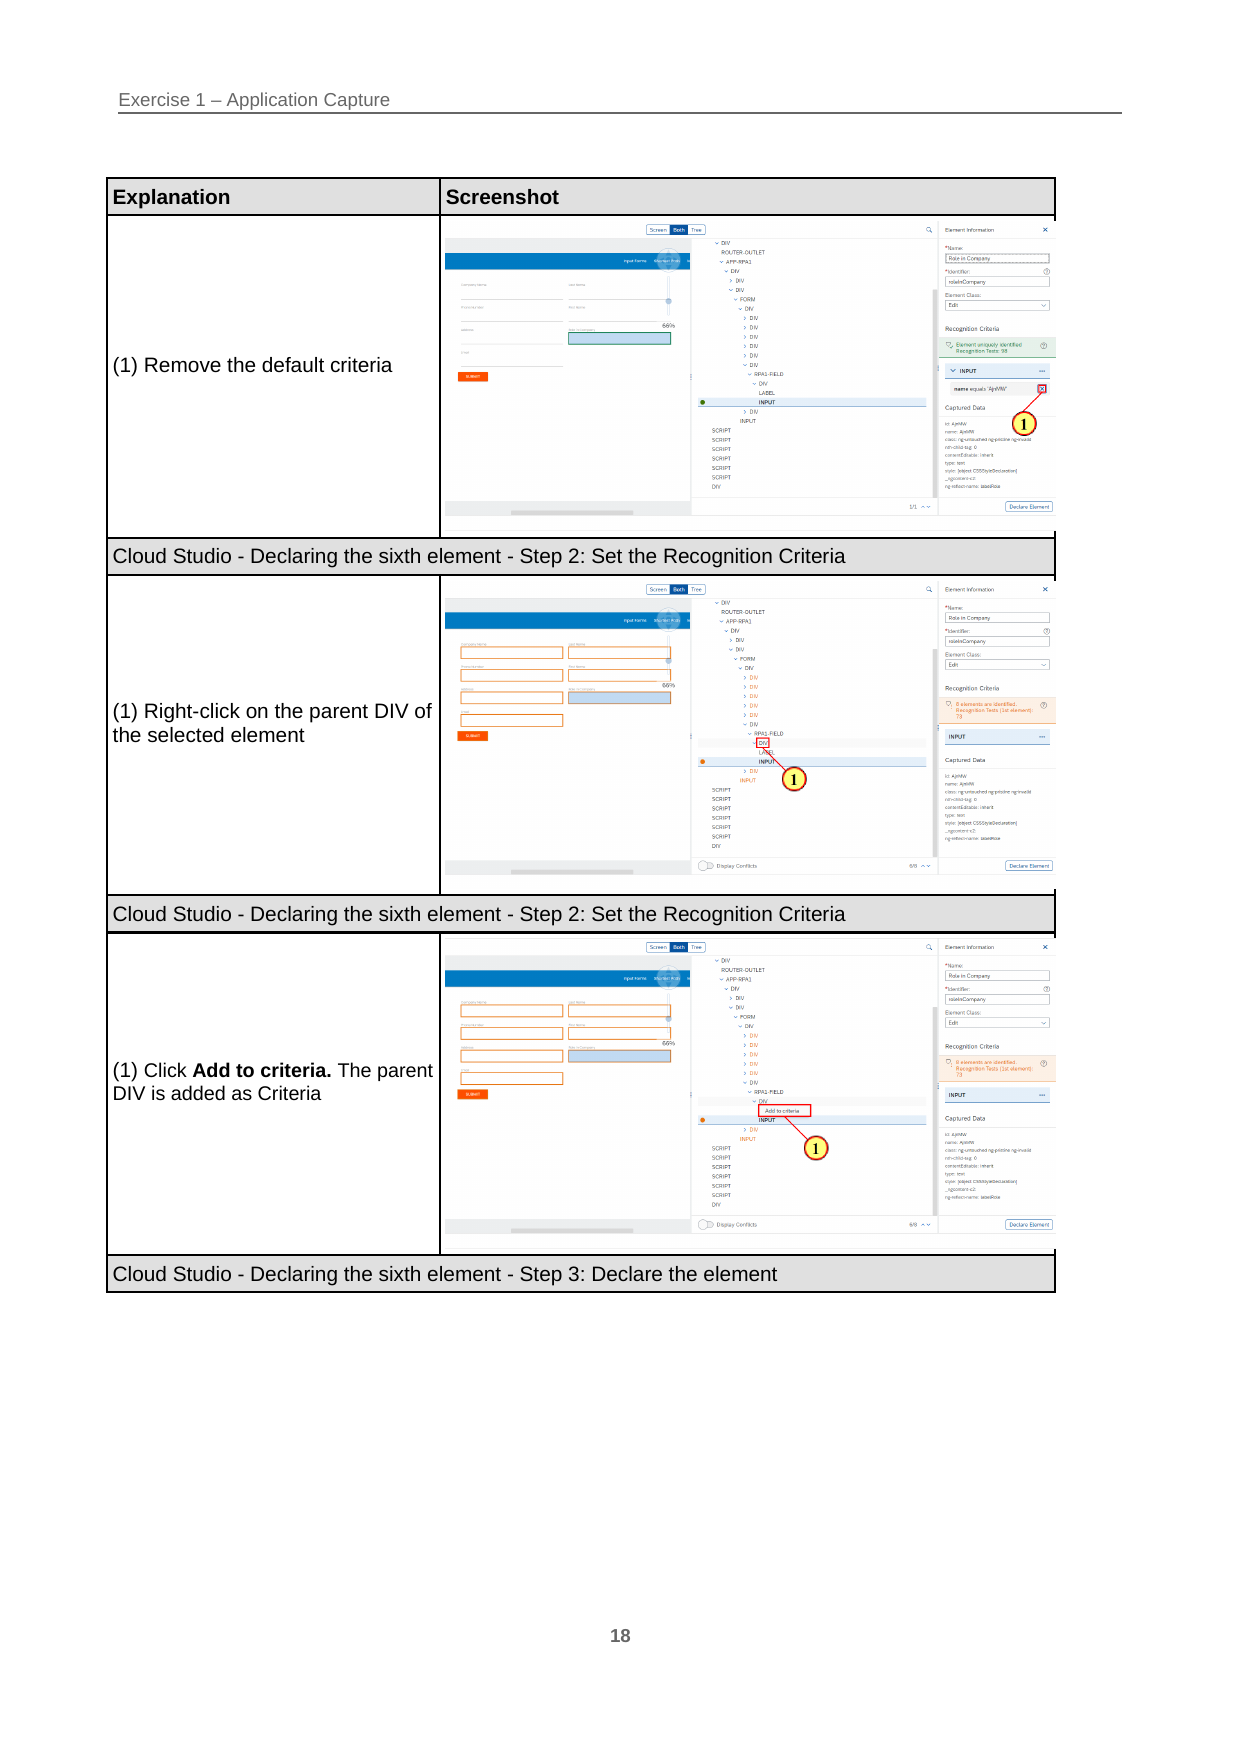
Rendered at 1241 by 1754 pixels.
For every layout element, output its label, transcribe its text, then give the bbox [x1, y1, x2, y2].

table_cell [441, 934, 1054, 1254]
table_cell Cloud Studio - Declaring the sixth element - Step 2: Set the Recognition Criteria [108, 539, 1054, 574]
table_cell Cloud Studio - Declaring the sixth element - Step 2: Set the Recognition Criteria [108, 896, 1054, 931]
table_cell [441, 216, 1054, 537]
table_cell (1) Click Add to criteria. The parent DIV is added as Criteria [108, 934, 439, 1254]
picture [445, 581, 1056, 889]
table_header Screenshot [441, 179, 1054, 214]
table_cell (1) Right-click on the parent DIV of the selected element [108, 576, 439, 894]
table_cell Cloud Studio - Declaring the sixth element - Step 3: Declare the element [108, 1256, 1054, 1291]
picture [445, 221, 1056, 531]
table_header Explanation [108, 179, 439, 214]
picture [445, 938, 1056, 1249]
table_cell (1) Remove the default criteria [108, 216, 439, 537]
table_cell [441, 576, 1054, 894]
